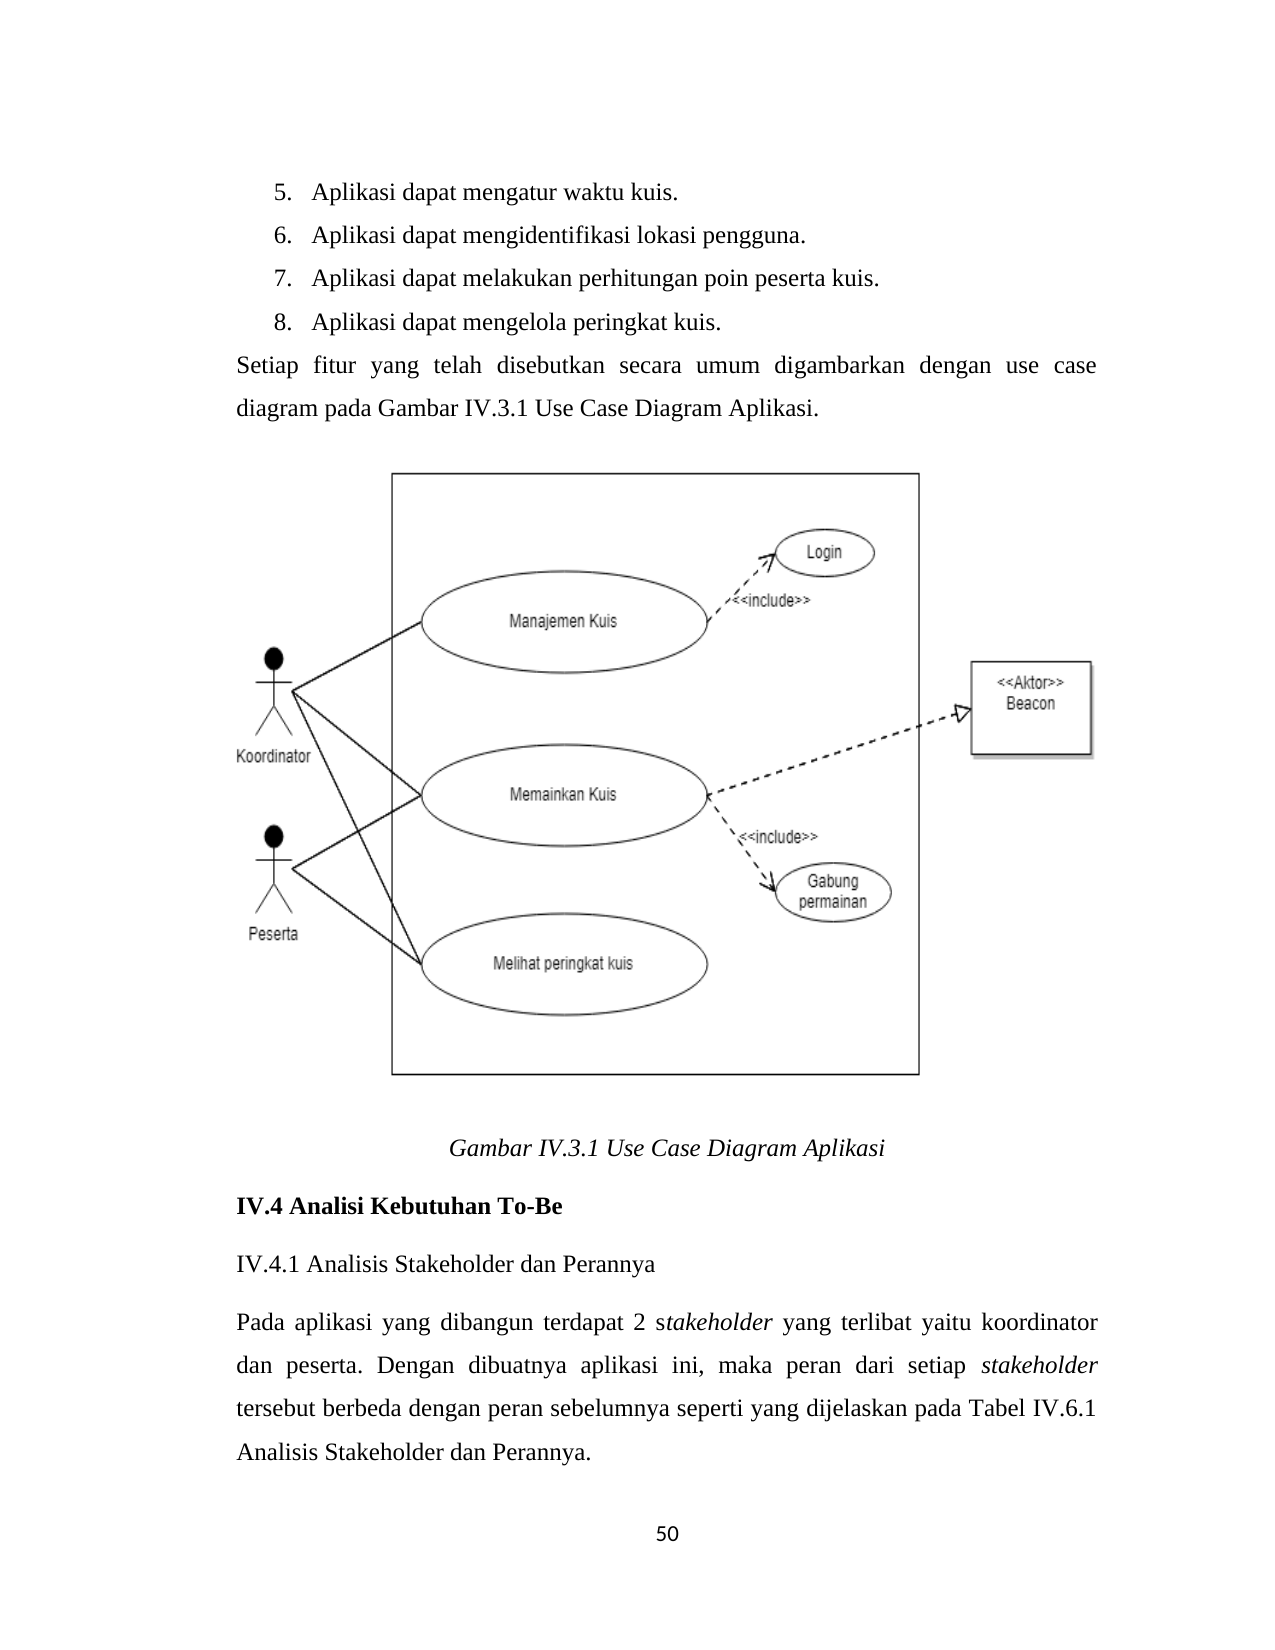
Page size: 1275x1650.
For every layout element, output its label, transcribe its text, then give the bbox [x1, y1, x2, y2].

subtitle Gambar IV.3.1 Use Case Diagram Aplikasi [236, 1133, 1098, 1162]
subtitle IV.4 Analisi Kebutuhan To-Be [236, 1191, 1098, 1220]
picture [236, 436, 1097, 1091]
list Aplikasi dapat mengelola peringkat kuis. [274, 307, 1098, 335]
subtitle IV.4.1 Analisis Stakeholder dan Perannya [236, 1249, 1098, 1278]
list Aplikasi dapat mengatur waktu kuis. [274, 177, 1098, 206]
text Setiap fitur yang telah disebutkan secara umum digambarkan dengan use case diagram pada Gambar IV.3.1 Use Case Diagram Aplikasi. [236, 350, 1098, 422]
list Aplikasi dapat mengidentifikasi lokasi pengguna. [274, 220, 1098, 249]
list Aplikasi dapat melakukan perhitungan poin peserta kuis. [274, 263, 1098, 292]
text Pada aplikasi yang dibangun terdapat 2 stakeholder yang terlibat yaitu koordinator dan peserta. Dengan dibuatnya aplikasi ini, maka peran dari setiap stakeholder tersebut berbeda dengan peran sebelumnya seperti yang dijelaskan pada Tabel IV.6.1 Analisis Stakeholder dan Perannya. [236, 1307, 1098, 1465]
